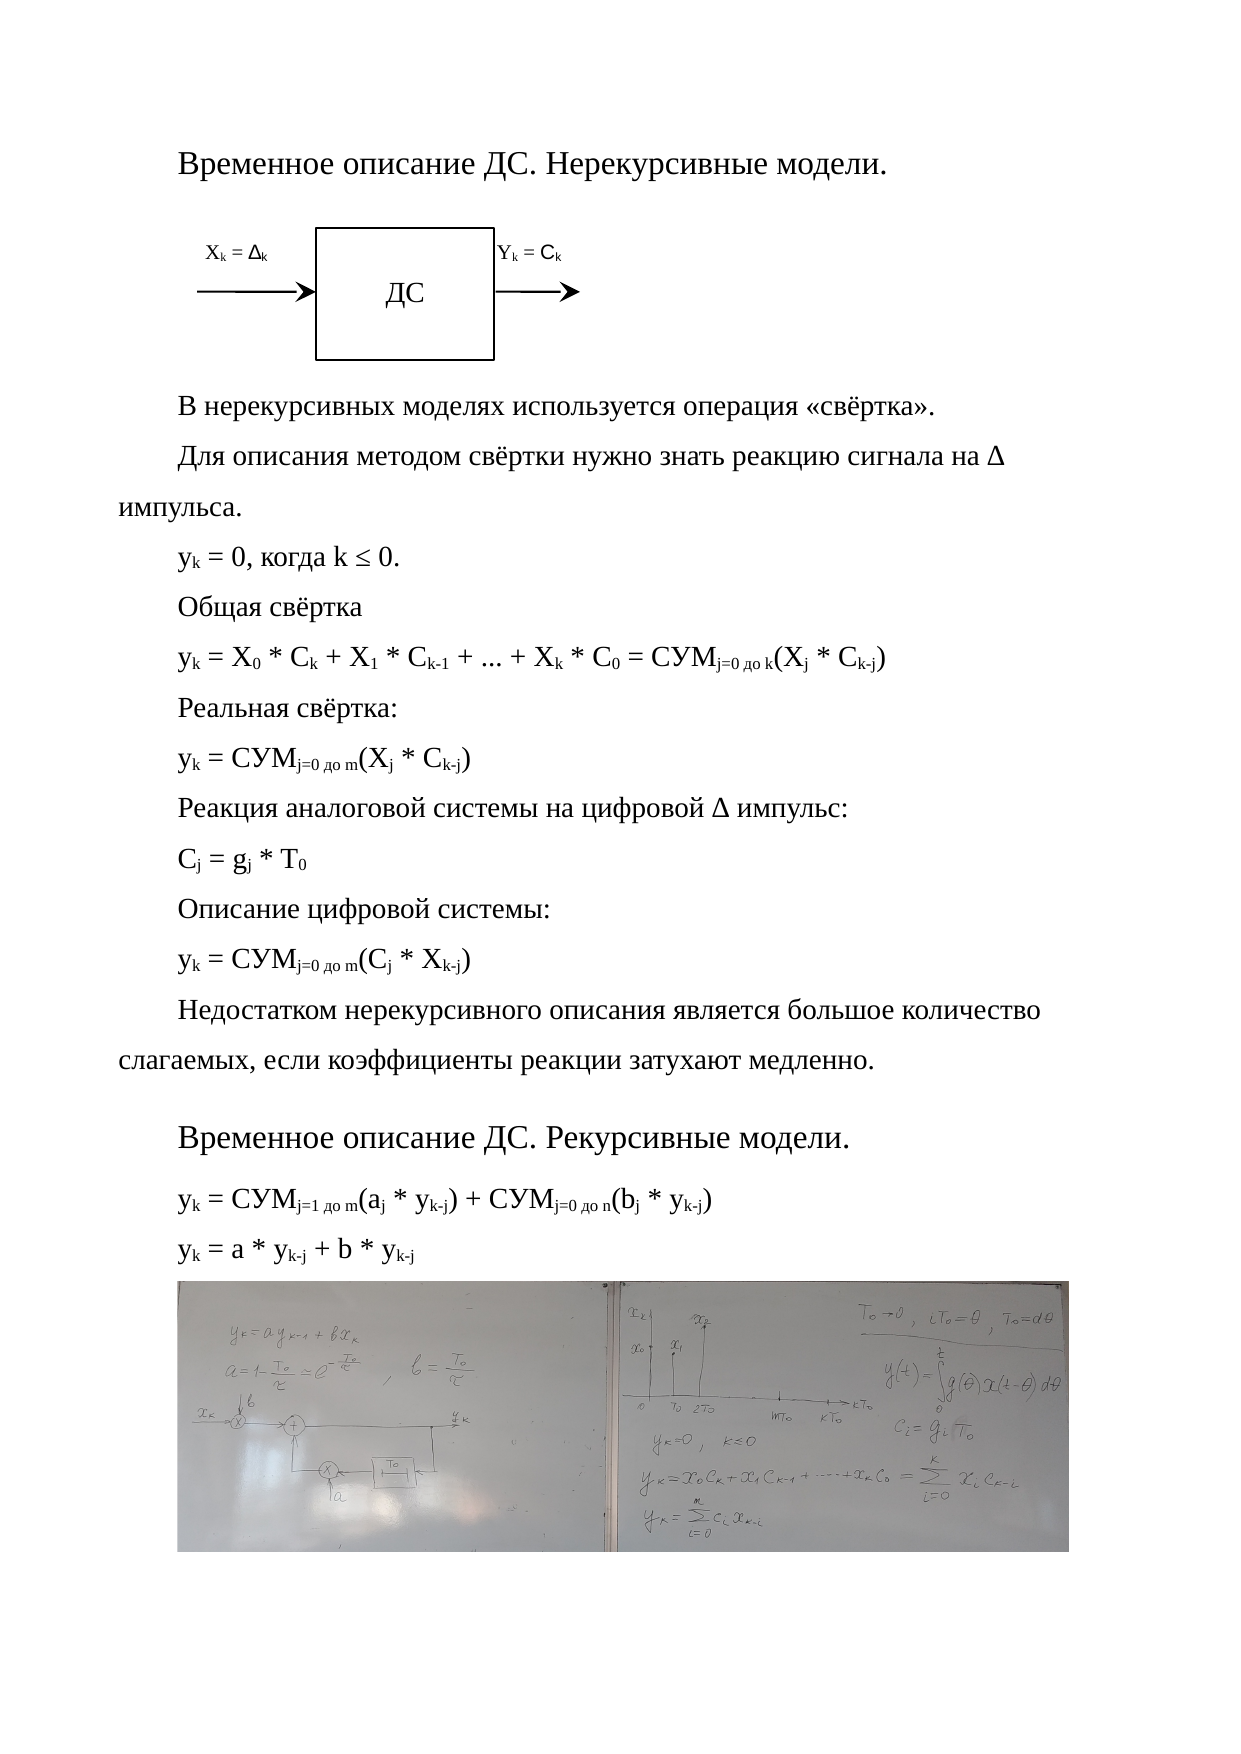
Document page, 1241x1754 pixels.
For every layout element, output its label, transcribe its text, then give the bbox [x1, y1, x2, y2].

subtitle Временное описание ДС. Нерекурсивные модели. [118, 143, 1122, 181]
text Для описания методом свёртки нужно знать реакцию сигнала на ∆ импульса. [118, 438, 1122, 522]
text yk = СУМj=1 до m(aj * yk-j) + СУМj=0 до n(bj * yk-j) [118, 1181, 1122, 1215]
text Реакция аналоговой системы на цифровой ∆ импульс: [118, 791, 1122, 824]
text yk = X0 * Ck + X1 * Ck-1 + ... + Xk * C0 = СУМj=0 до k(Xj * Ck-j) [118, 639, 1122, 673]
text Описание цифровой системы: [118, 891, 1122, 925]
text В нерекурсивных моделях используется операция «свёртка». [118, 388, 1122, 422]
text yk = СУМj=0 до m(Cj * Xk-j) [118, 941, 1122, 975]
text yk = a * yk-j + b * yk-j [118, 1231, 1122, 1265]
text Общая свёртка [118, 589, 1122, 623]
text Недостатком нерекурсивного описания является большое количество слагаемых, если коэффициенты реакции затухают медленно. [118, 992, 1122, 1076]
picture [177, 1281, 1069, 1552]
text Реальная свёртка: [118, 690, 1122, 723]
subtitle Временное описание ДС. Рекурсивные модели. [118, 1117, 1122, 1156]
text yk = 0, когда k ≤ 0. [118, 539, 1122, 572]
text Cj = gj * T0 [118, 841, 1122, 874]
text yk = СУМj=0 до m(Xj * Ck-j) [118, 740, 1122, 774]
